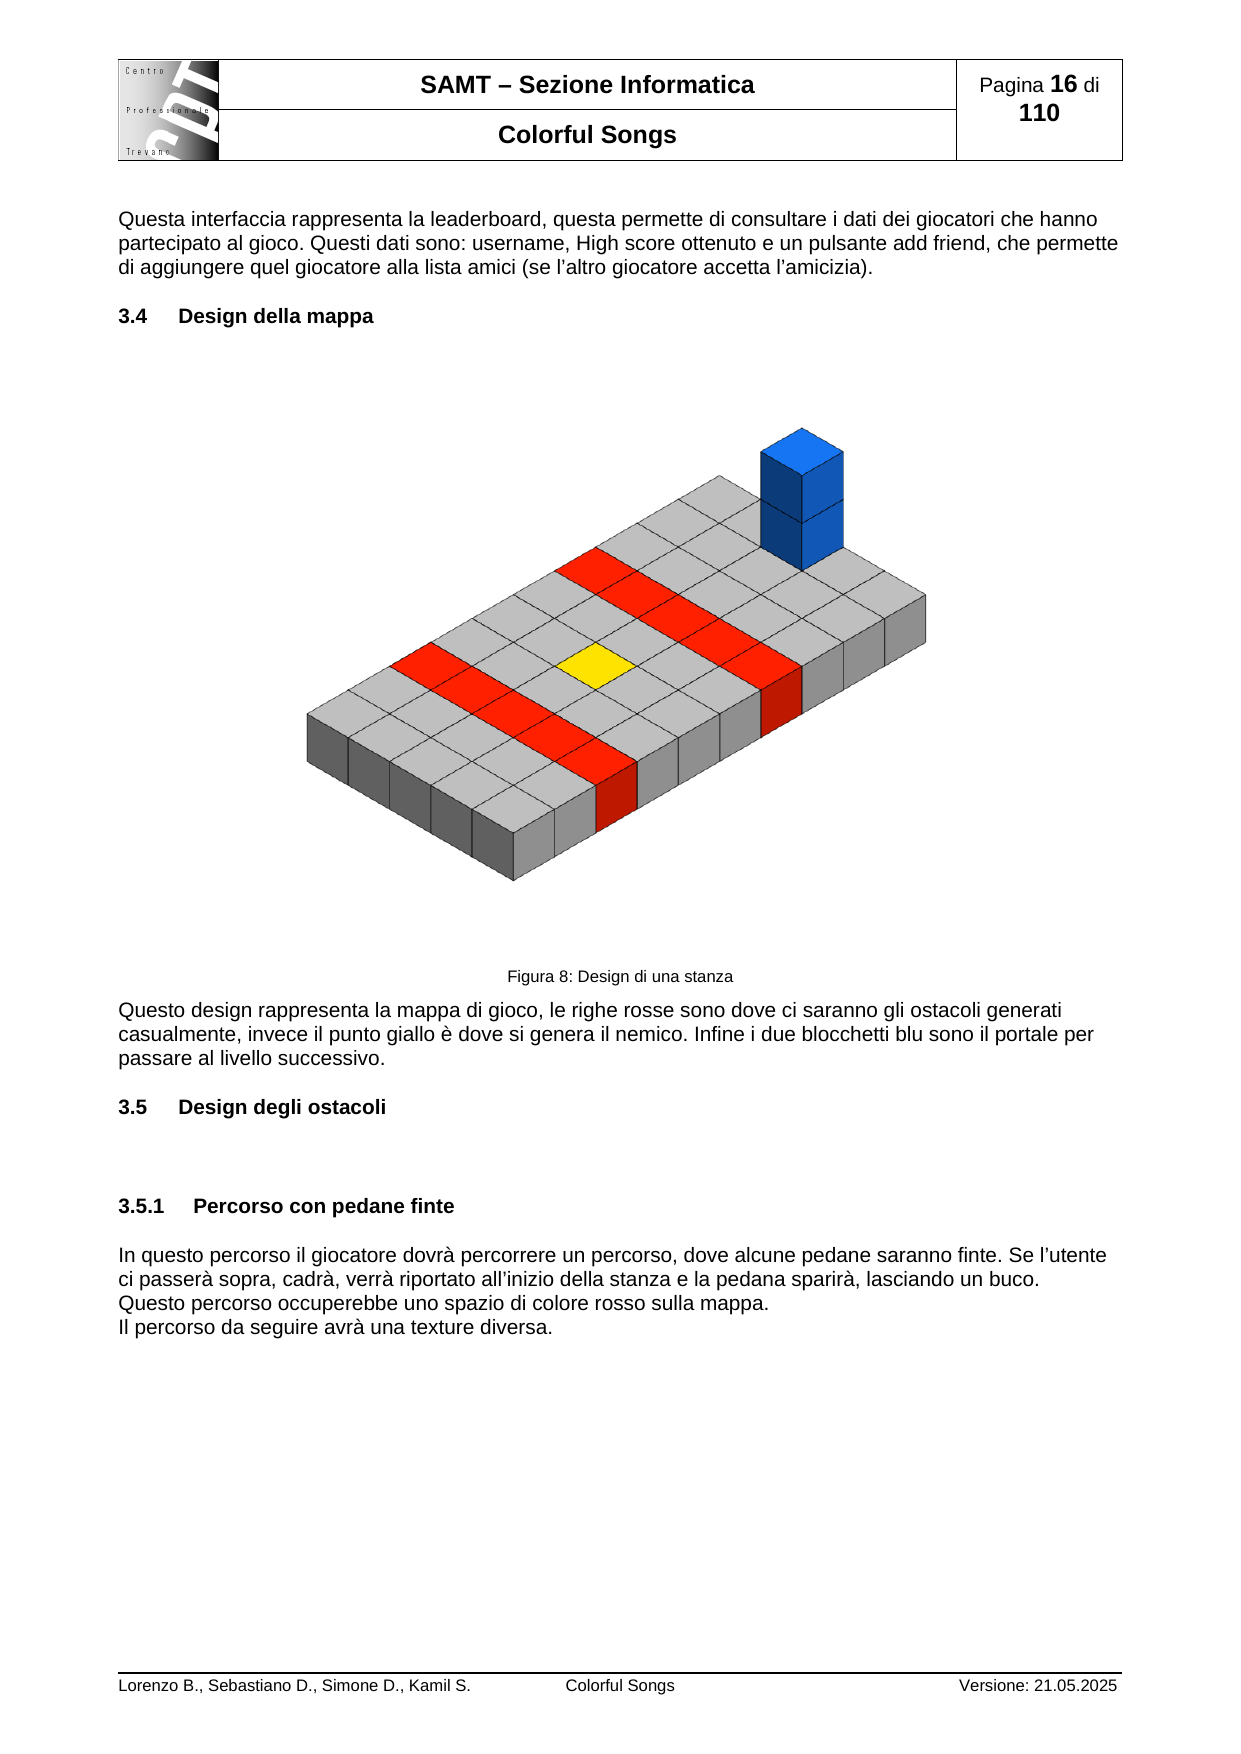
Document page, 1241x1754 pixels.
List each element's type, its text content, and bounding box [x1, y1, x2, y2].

subtitle Percorso con pedane finte [118, 1194, 1122, 1218]
picture [118, 60, 219, 160]
picture [185, 352, 1055, 955]
text Questa interfaccia rappresenta la leaderboard, questa permette di consultare i dati dei giocatori che hanno partecipato al gioco. Questi dati sono: username, High score ottenuto e un pulsante add friend, che permette di aggiungere quel giocatore alla lista amici (se l’altro giocatore accetta l’amicizia). [118, 207, 1122, 279]
text Questo percorso occuperebbe uno spazio di colore rosso sulla mappa. [118, 1291, 1122, 1315]
text Questo design rappresenta la mappa di gioco, le righe rosse sono dove ci saranno gli ostacoli generati casualmente, invece il punto giallo è dove si genera il nemico. Infine i due blocchetti blu sono il portale per passare al livello successivo. [118, 998, 1122, 1070]
text In questo percorso il giocatore dovrà percorrere un percorso, dove alcune pedane saranno finte. Se l’utente ci passerà sopra, cadrà, verrà riportato all’inizio della stanza e la pedana sparirà, lasciando un buco. [118, 1243, 1122, 1291]
text Il percorso da seguire avrà una texture diversa. [118, 1315, 1122, 1339]
subtitle Design della mappa [118, 304, 1122, 328]
subtitle Design degli ostacoli [118, 1095, 1122, 1119]
